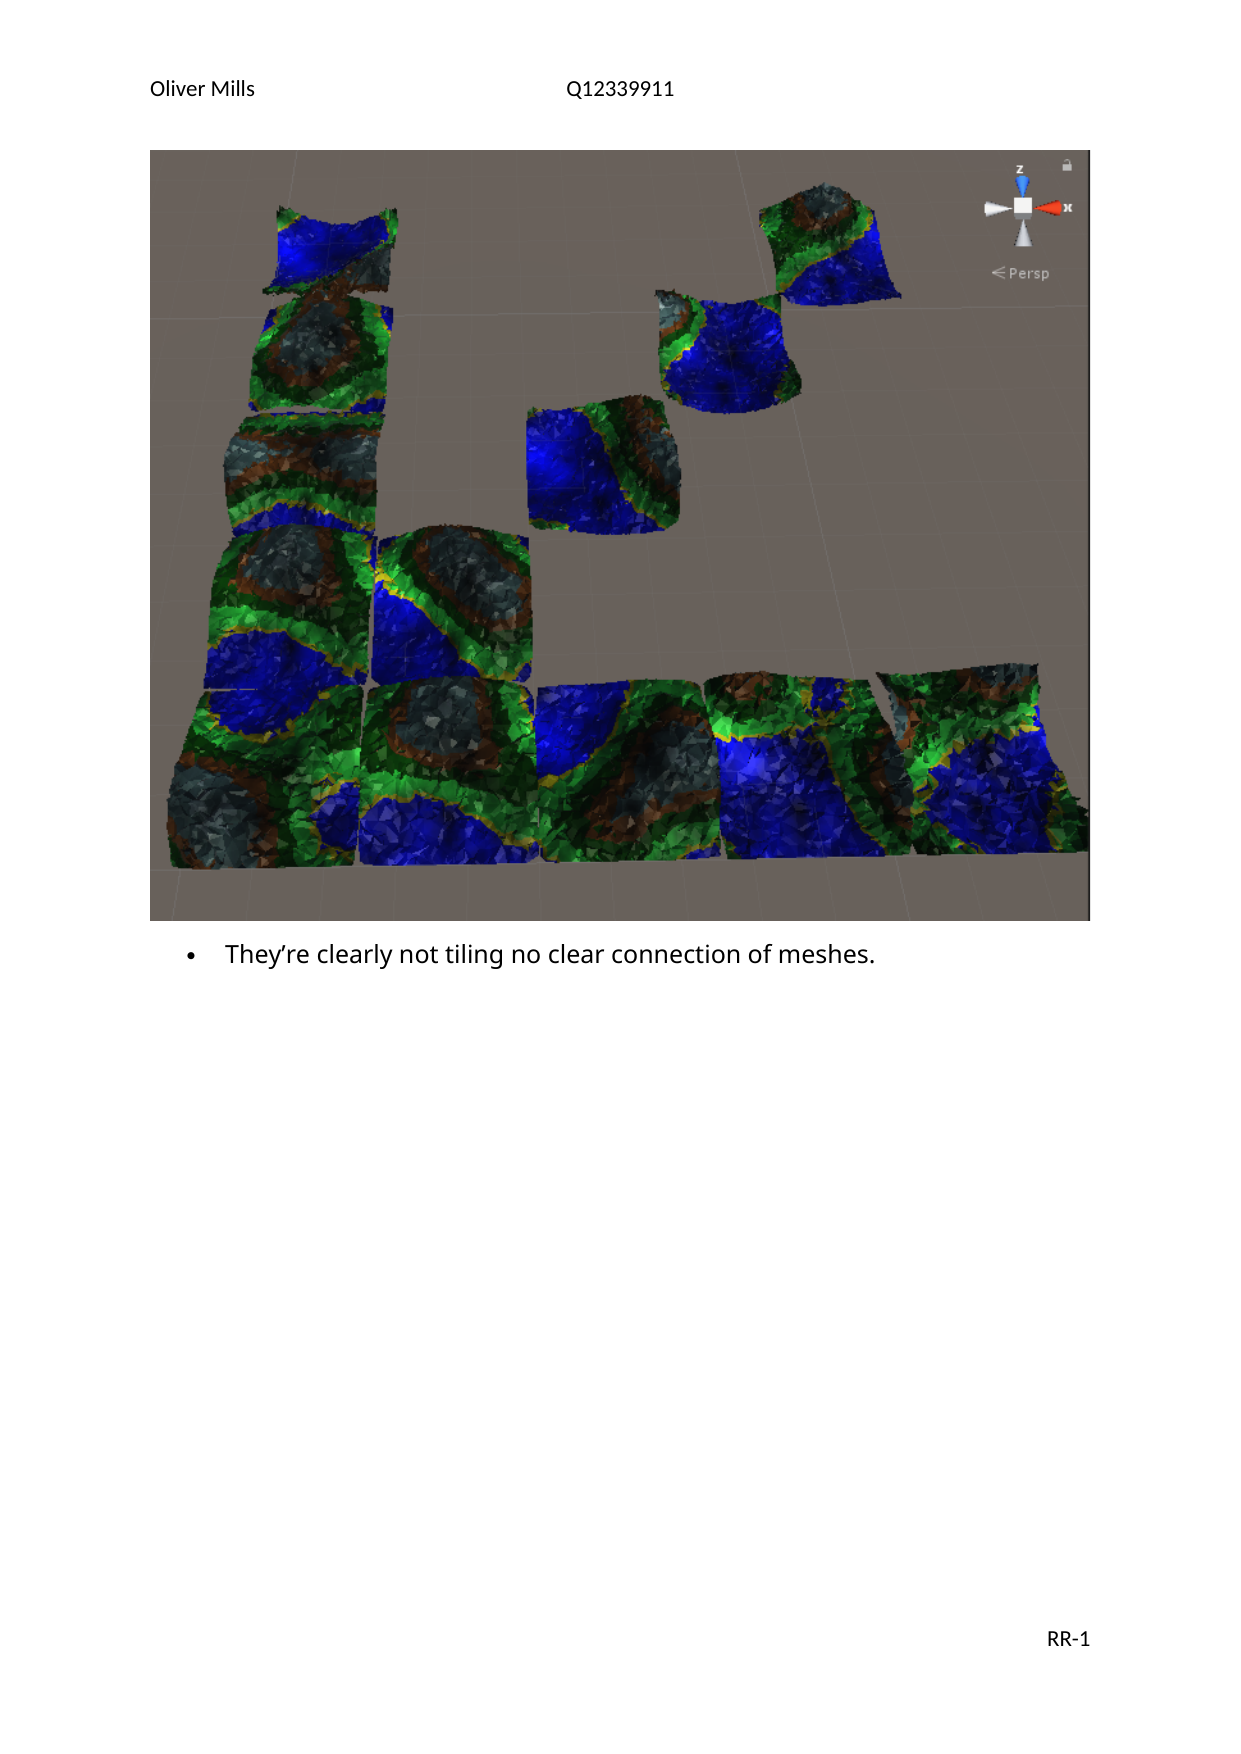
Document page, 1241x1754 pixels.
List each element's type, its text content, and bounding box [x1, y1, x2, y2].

picture [150, 150, 1091, 921]
list They’re clearly not tiling no clear connection of meshes. [187, 937, 1090, 971]
